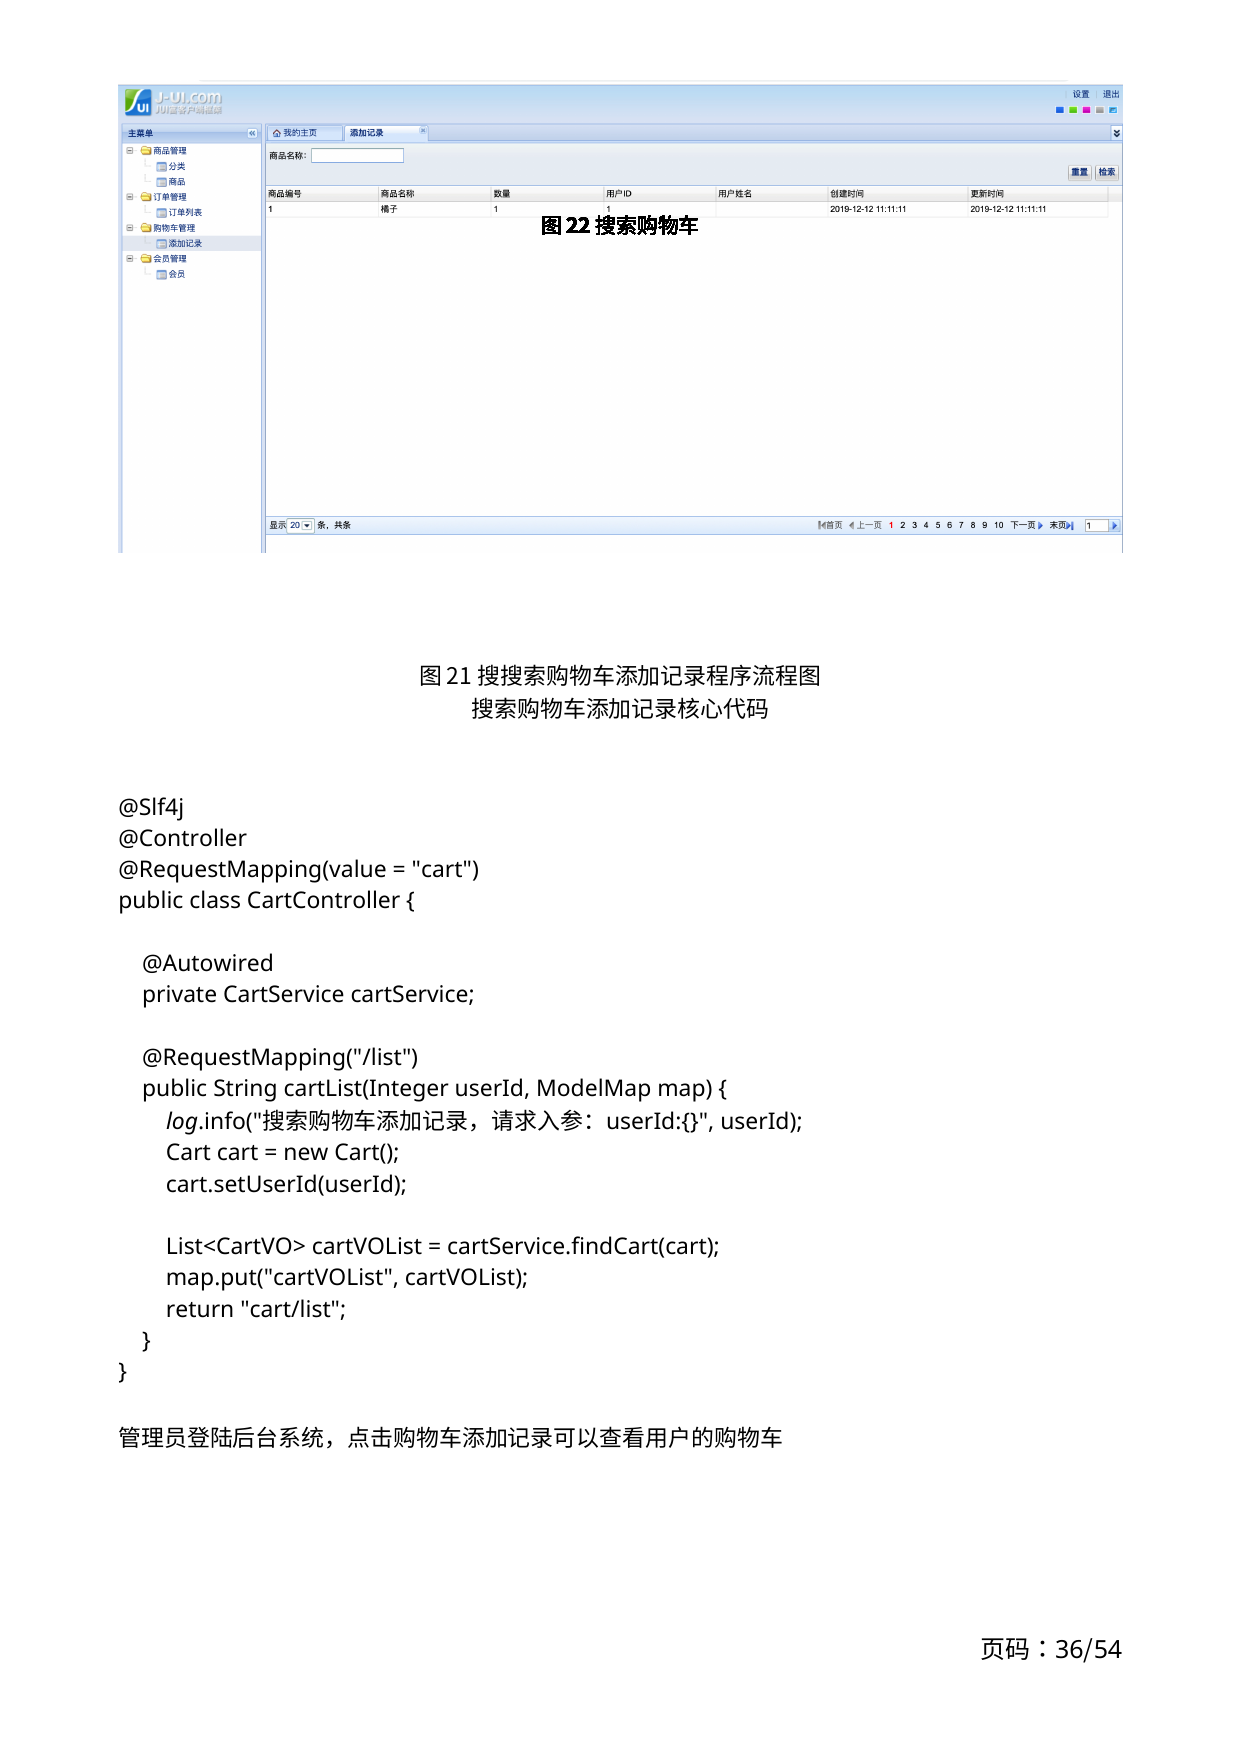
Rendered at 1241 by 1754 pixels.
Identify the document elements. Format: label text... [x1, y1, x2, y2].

text log.info("搜索购物车添加记录，请求入参：userId:{}", userId); [118, 1103, 1122, 1136]
text @RequestMapping(value = "cart") [118, 853, 1122, 884]
text 图21 搜搜索购物车添加记录程序流程图 [118, 553, 1122, 691]
text public class CartController { [118, 884, 1122, 915]
text @Slf4j [118, 790, 1122, 822]
text 搜索购物车添加记录核心代码 [118, 691, 1122, 724]
text 管理员登陆后台系统，点击购物车添加记录可以查看用户的购物车 [118, 1419, 1122, 1453]
text } [118, 1355, 1122, 1386]
text return "cart/list"; [118, 1292, 1122, 1324]
text @Controller [118, 822, 1122, 853]
text map.put("cartVOList", cartVOList); [118, 1261, 1122, 1292]
text Cart cart = new Cart(); [118, 1136, 1122, 1167]
text @RequestMapping("/list") [118, 1040, 1122, 1072]
text List<CartVO> cartVOList = cartService.findCart(cart); [118, 1230, 1122, 1261]
text cart.setUserId(userId); [118, 1167, 1122, 1199]
text public String cartList(Integer userId, ModelMap map) { [118, 1072, 1122, 1103]
picture [118, 80, 1123, 553]
text } [118, 1324, 1122, 1355]
text @Autowired [118, 947, 1122, 978]
text private CartService cartService; [118, 978, 1122, 1009]
